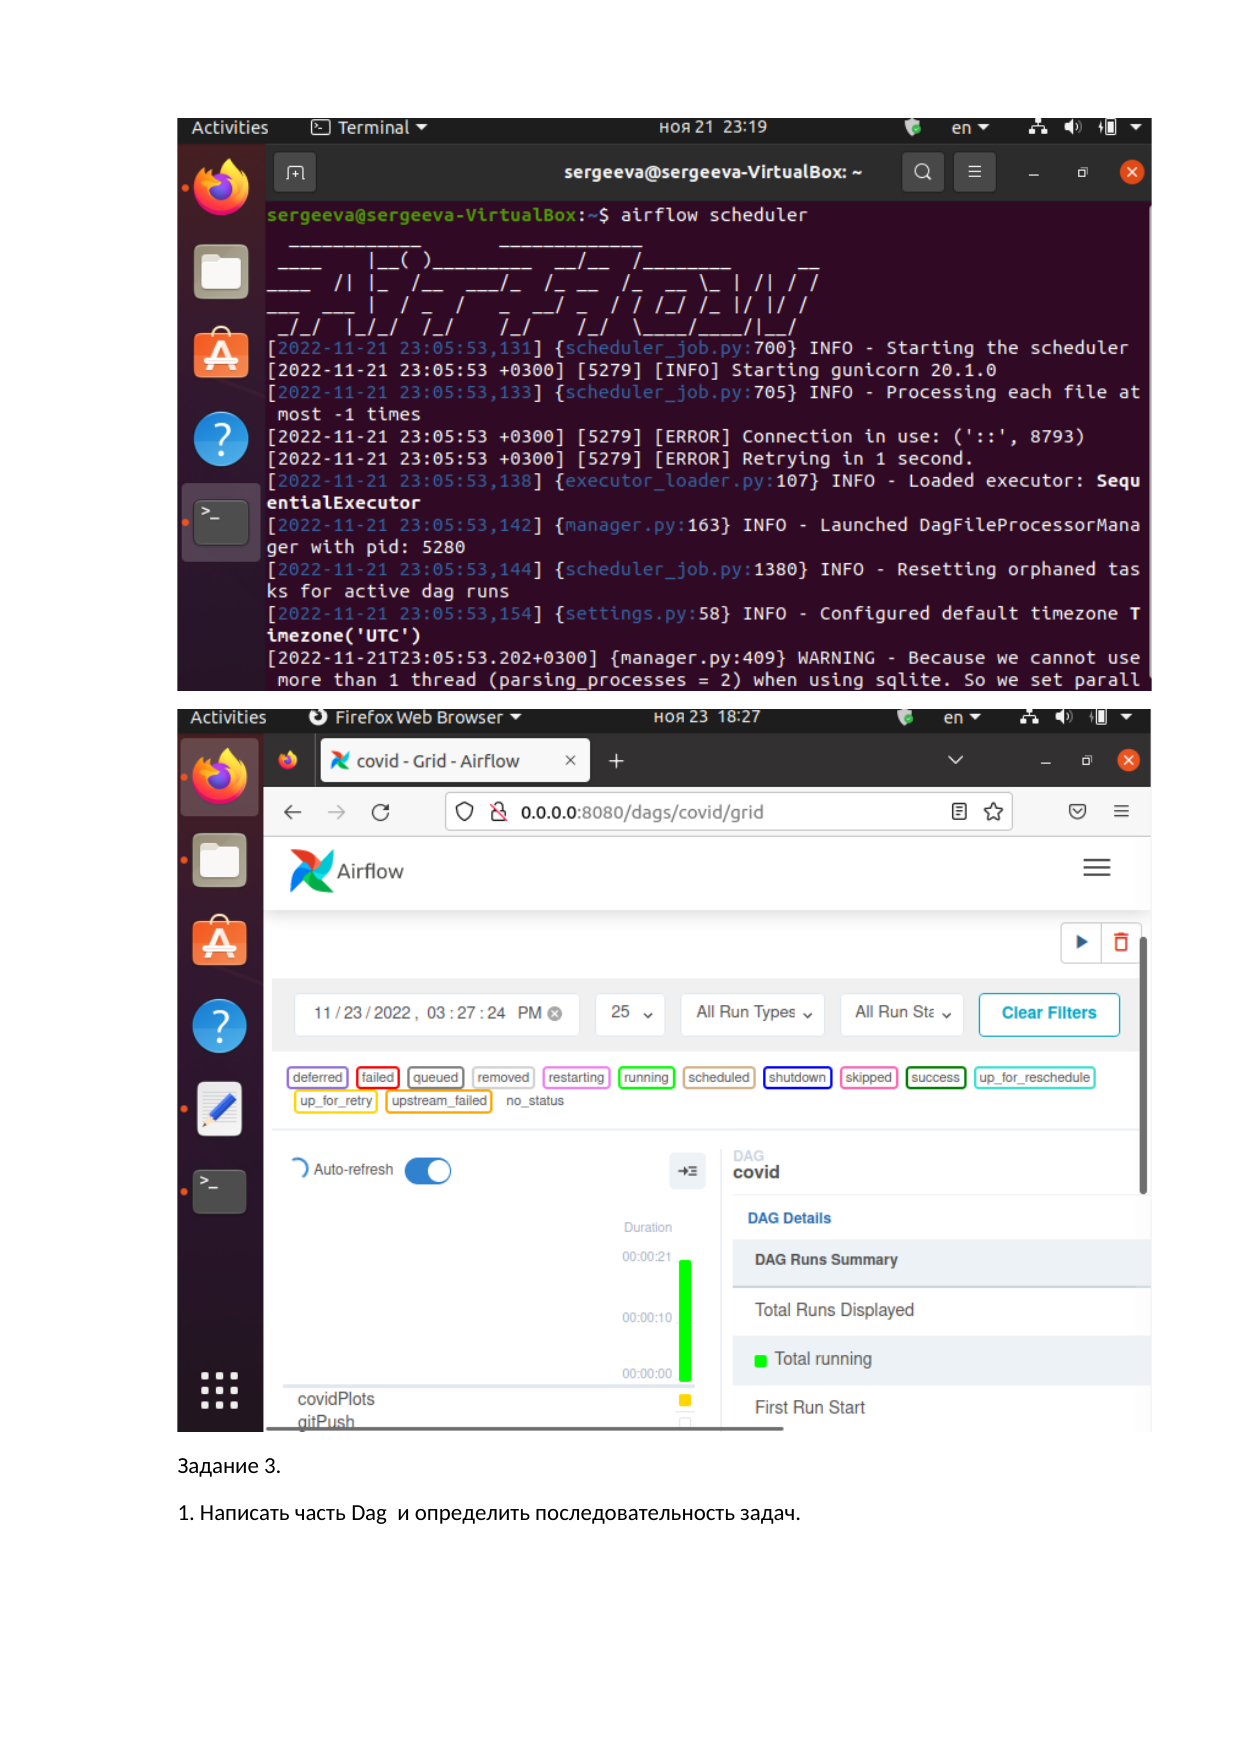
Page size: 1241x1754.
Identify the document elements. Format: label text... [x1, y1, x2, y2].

text Задание 3. [177, 1451, 1152, 1479]
text 1. Написать часть Dag и определить последовательность задач. [177, 1498, 1152, 1526]
picture [177, 709, 1152, 1432]
picture [177, 118, 1152, 691]
